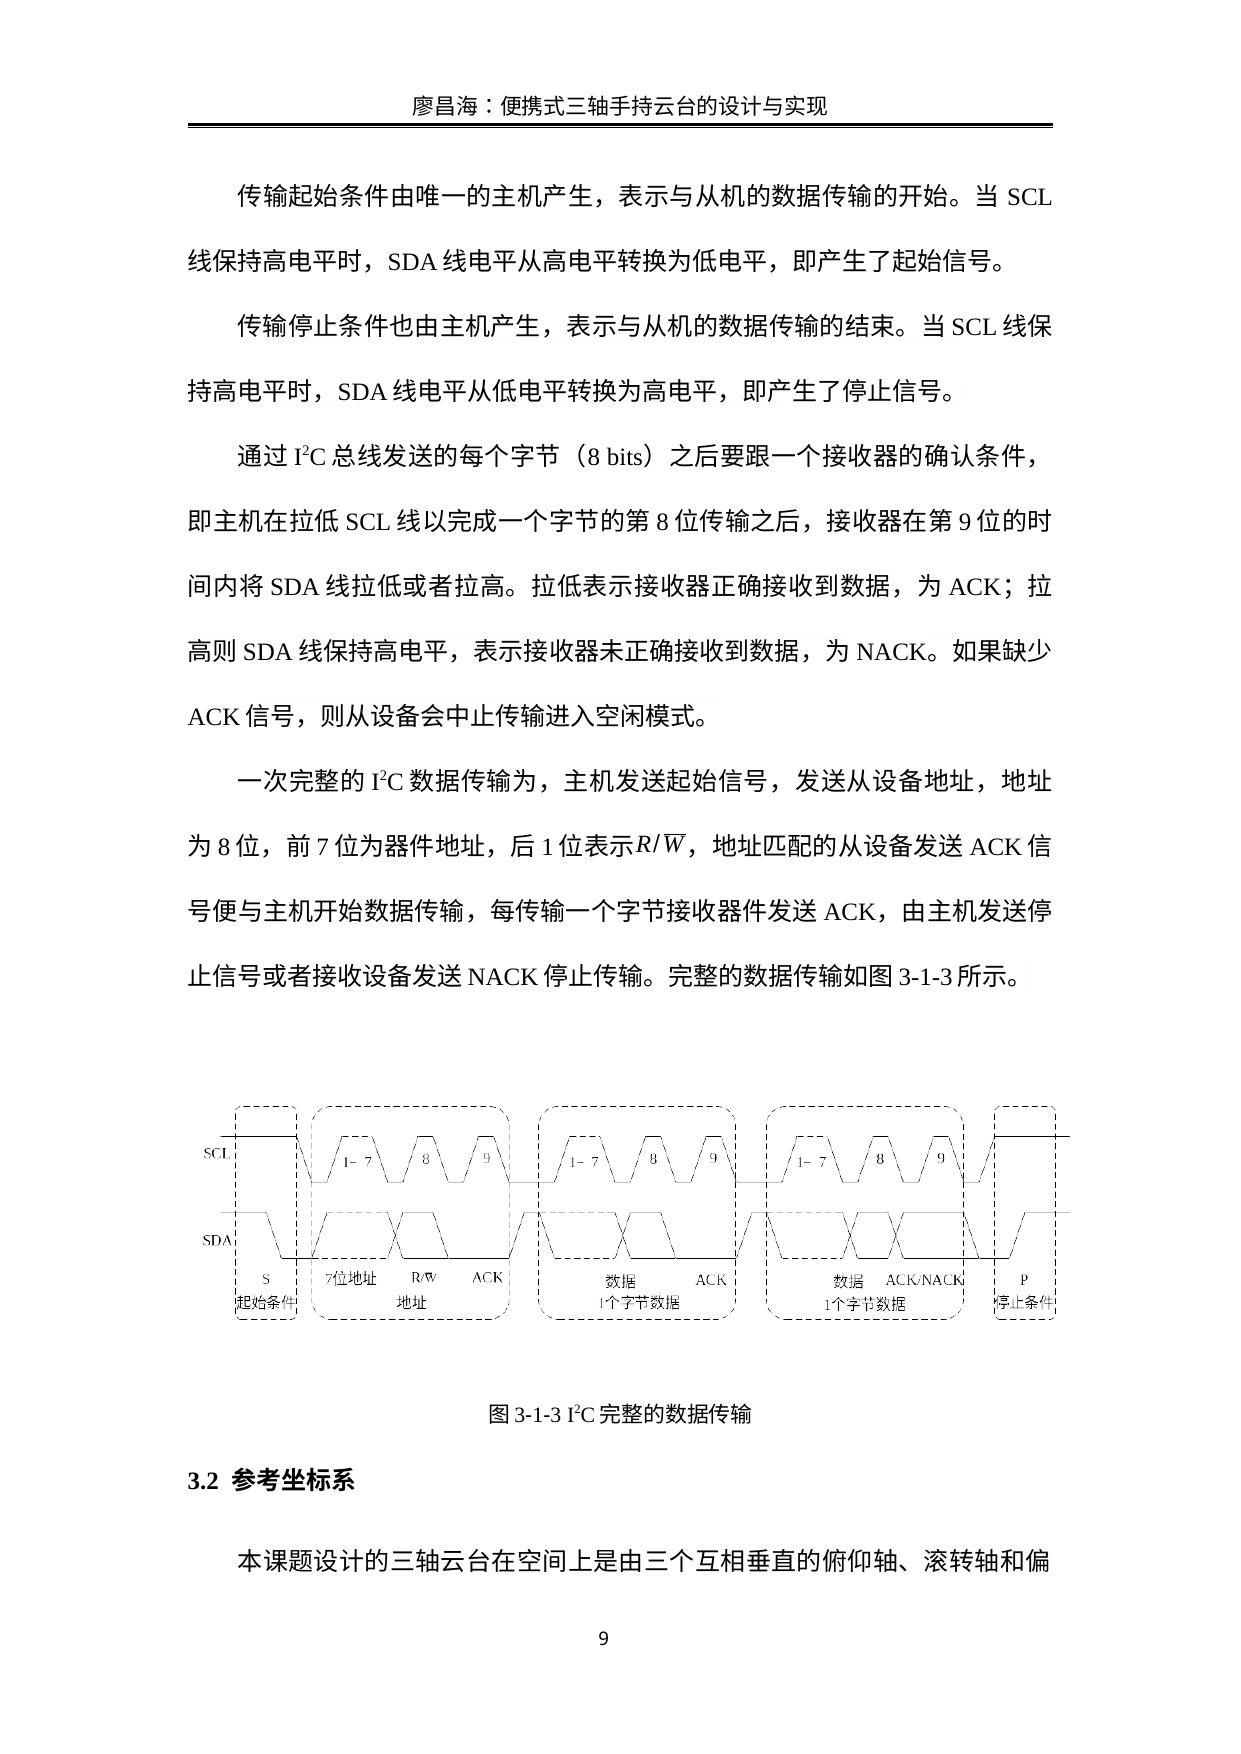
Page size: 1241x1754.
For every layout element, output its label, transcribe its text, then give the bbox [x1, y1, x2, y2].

text 一次完整的I2C数据传输为，主机发送起始信号，发送从设备地址，地址为8位，前7位为器件地址，后1位表示，地址匹配的从设备发送ACK信号便与主机开始数据传输，每传输一个字节接收器件发送ACK，由主机发送停止信号或者接收设备发送NACK停止传输。完整的数据传输如图3-1-3所示。 [187, 747, 1053, 1007]
text 通过I2C总线发送的每个字节（8 bits）之后要跟一个接收器的确认条件，即主机在拉低SCL线以完成一个字节的第8位传输之后，接收器在第9位的时间内将SDA线拉低或者拉高。拉低表示接收器正确接收到数据，为ACK；拉高则SDA线保持高电平，表示接收器未正确接收到数据，为NACK。如果缺少ACK信号，则从设备会中止传输进入空闲模式。 [187, 422, 1053, 747]
text 图3-1-3 I2C完整的数据传输 [187, 1104, 1053, 1429]
text 传输起始条件由唯一的主机产生，表示与从机的数据传输的开始。当SCL线保持高电平时，SDA线电平从高电平转换为低电平，即产生了起始信号。 [187, 162, 1053, 292]
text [187, 1527, 1053, 1592]
text 传输停止条件也由主机产生，表示与从机的数据传输的结束。当SCL线保持高电平时，SDA线电平从低电平转换为高电平，即产生了停止信号。 [187, 292, 1053, 422]
subtitle 参考坐标系 [187, 1446, 1053, 1511]
